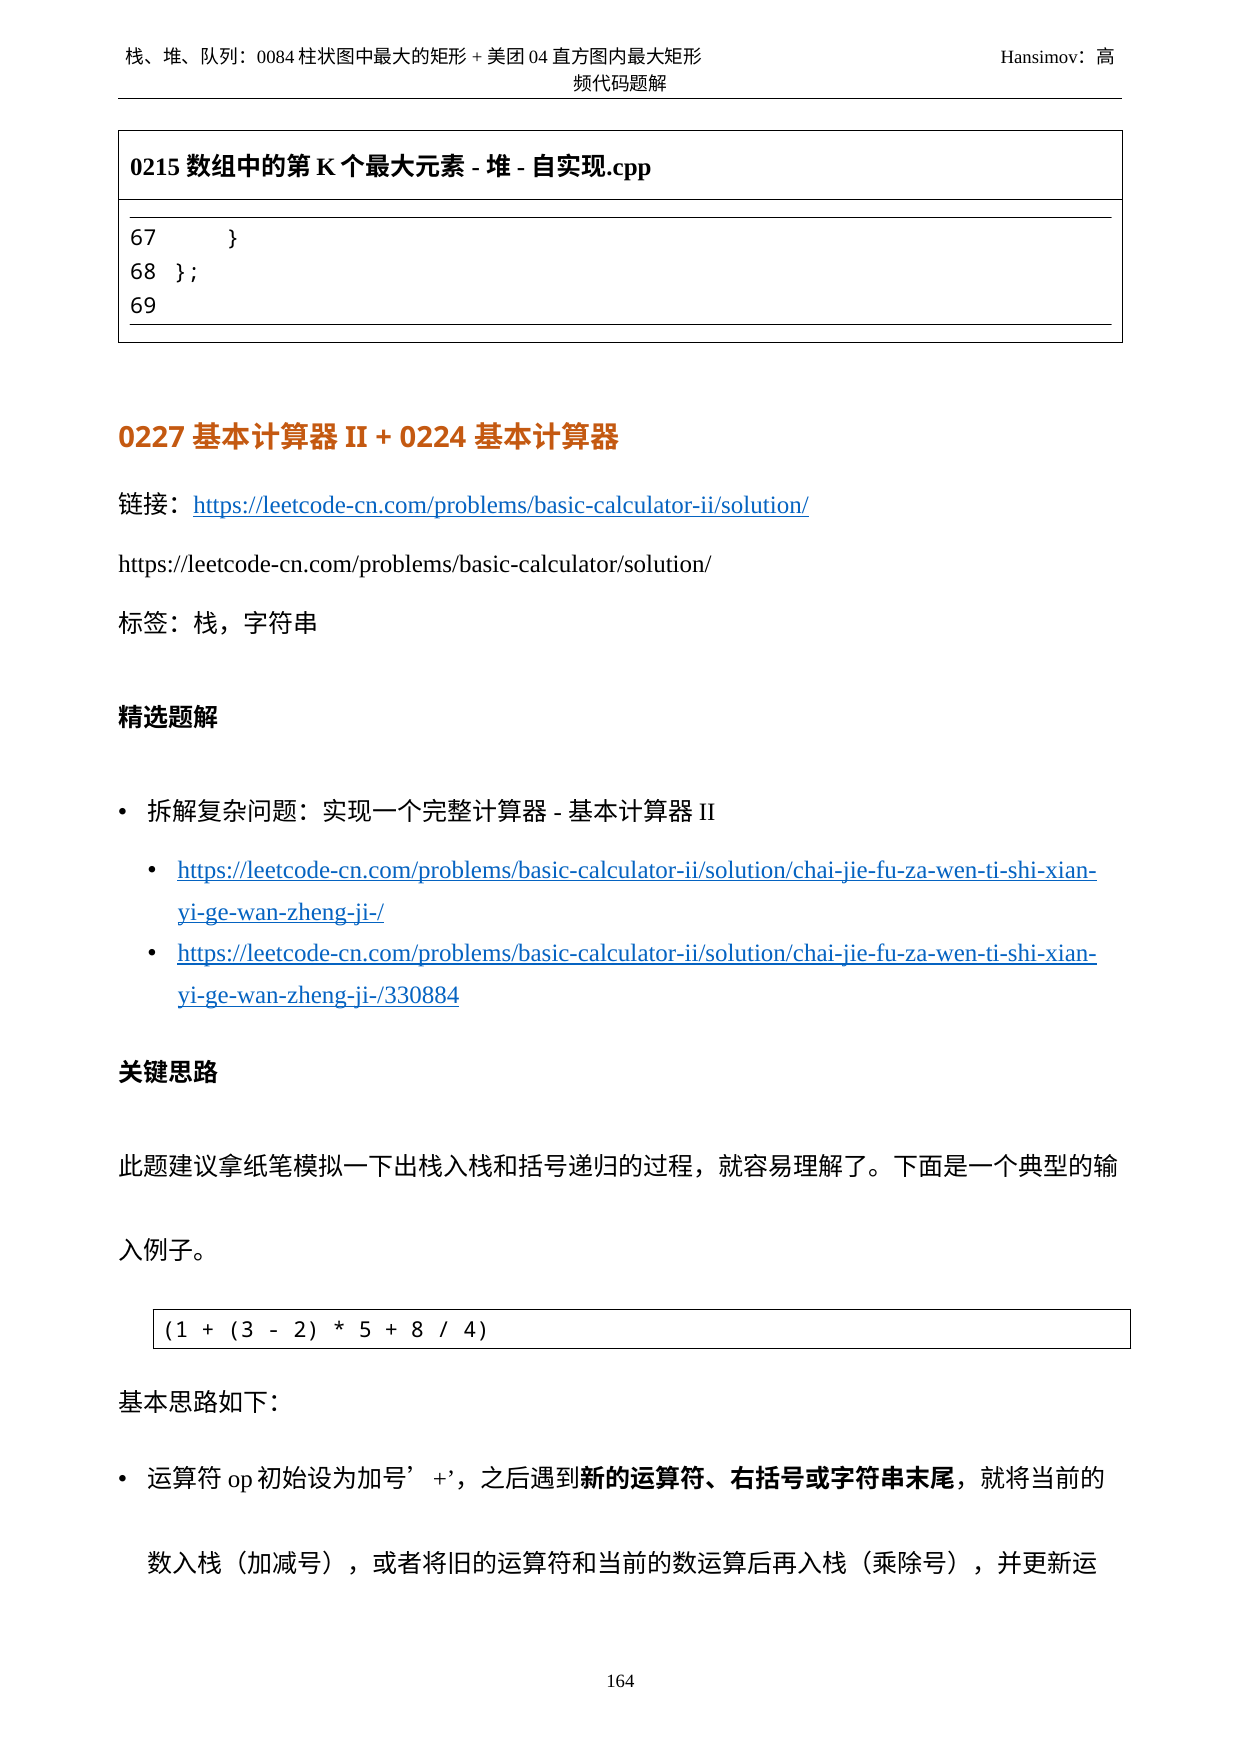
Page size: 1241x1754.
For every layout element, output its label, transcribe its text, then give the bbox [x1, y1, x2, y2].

subtitle 精选题解 [118, 681, 1097, 749]
text https://leetcode-cn.com/problems/basic-calculator-ii/solution/chai-jie-fu-za-wen-ti-shi-xian-yi-ge-wan-zheng-ji-/ [148, 852, 1122, 928]
text 链接：https://leetcode-cn.com/problems/basic-calculator-ii/solution/ [118, 469, 1122, 537]
text 拆解复杂问题：实现一个完整计算器 - 基本计算器 II [118, 775, 1122, 843]
subtitle 0227 基本计算器 II + 0224 基本计算器 [118, 401, 1097, 469]
text https://leetcode-cn.com/problems/basic-calculator/solution/ [118, 546, 1122, 580]
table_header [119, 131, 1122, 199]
text https://leetcode-cn.com/problems/basic-calculator-ii/solution/chai-jie-fu-za-wen-ti-shi-xian-yi-ge-wan-zheng-ji-/330884 [148, 936, 1122, 1012]
subtitle 关键思路 [118, 1036, 1097, 1104]
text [118, 1443, 1122, 1596]
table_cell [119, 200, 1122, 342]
list (1 + (3 - 2) * 5 + 8 / 4) [154, 1310, 1130, 1348]
text 基本思路如下： [118, 1366, 1122, 1434]
text 标签：栈，字符串 [118, 587, 1122, 655]
text 此题建议拿纸笔模拟一下出栈入栈和括号递归的过程，就容易理解了。下面是一个典型的输入例子。 [118, 1130, 1122, 1283]
